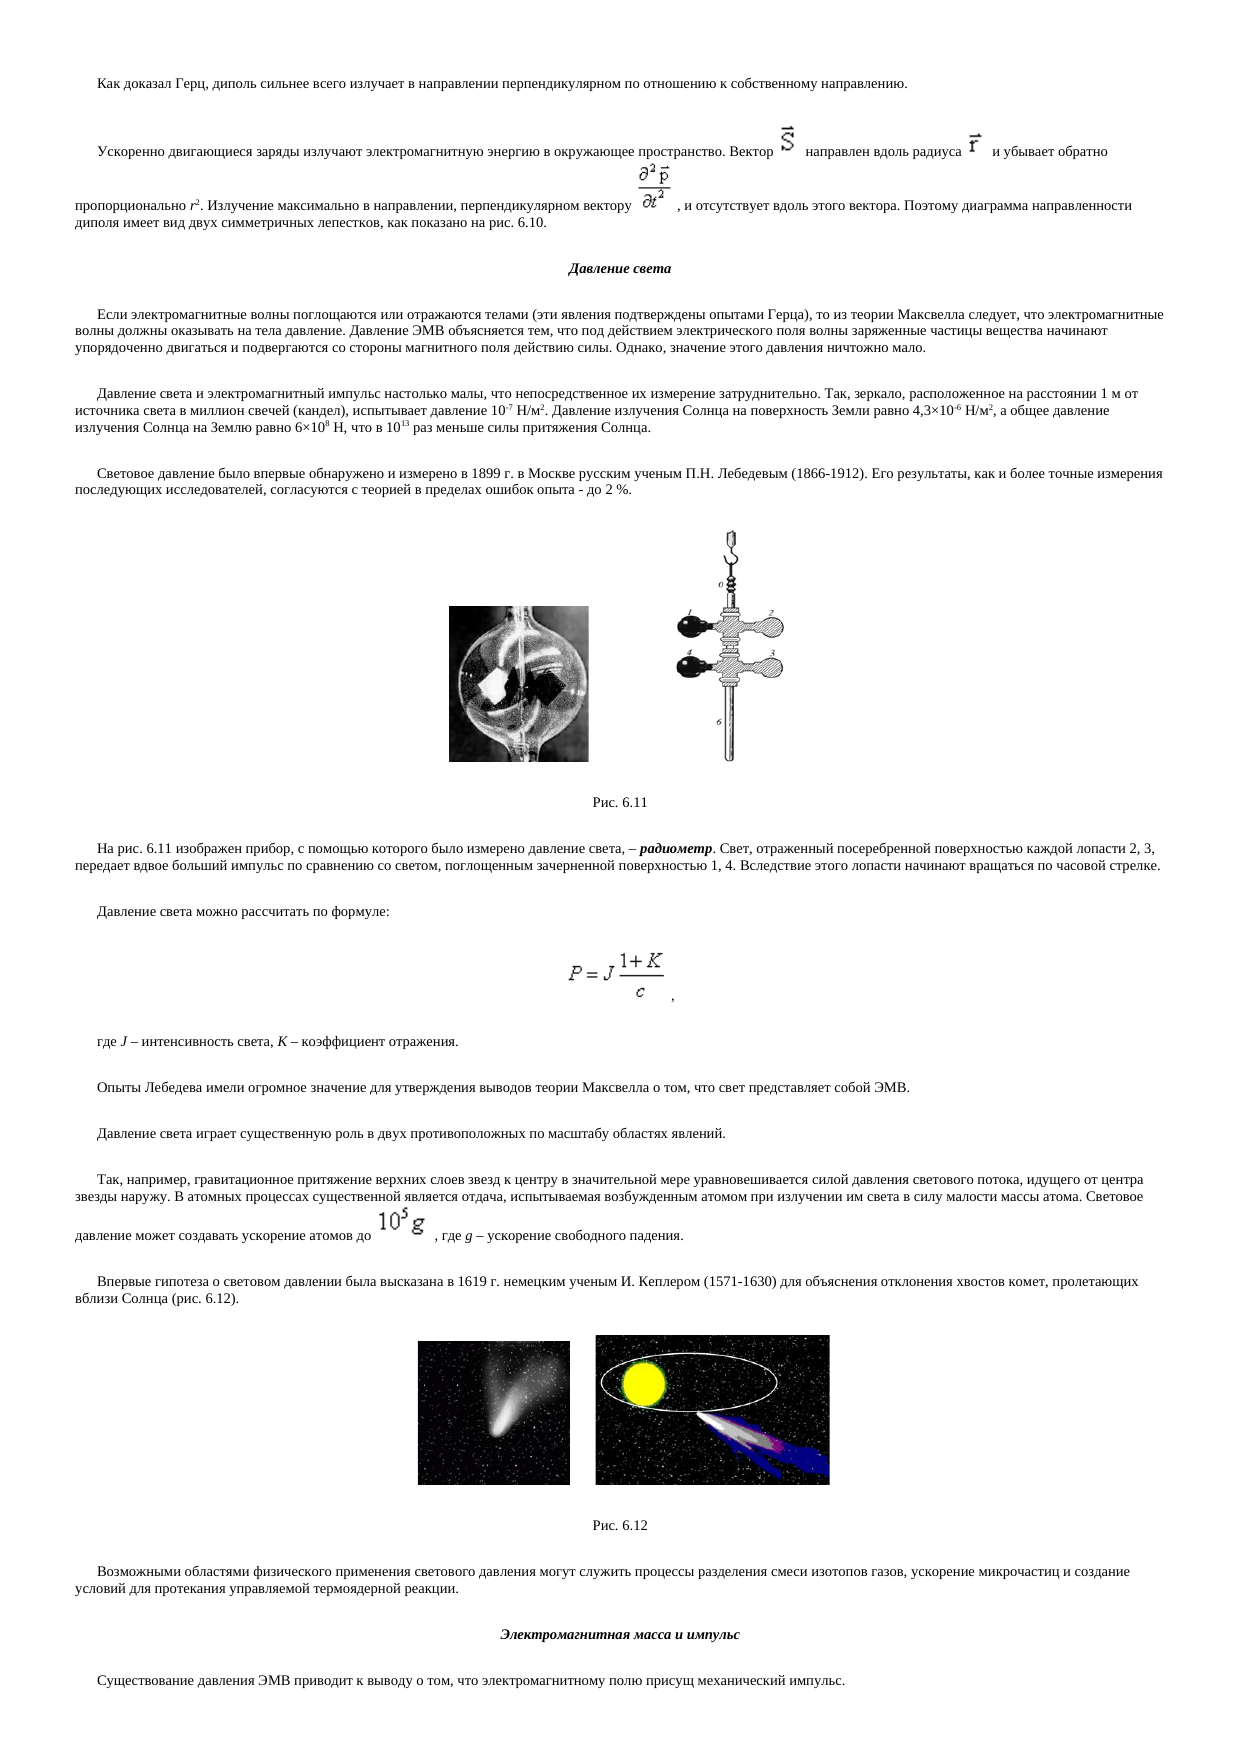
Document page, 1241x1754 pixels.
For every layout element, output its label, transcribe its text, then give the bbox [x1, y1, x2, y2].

text Если электромагнитные волны поглощаются или отражаются телами (эти явления подтверждены опытами Герца), то из теории Максвелла следует, что электромагнитные волны должны оказывать на тела давление. Давление ЭМВ объясняется тем, что под действием электрического поля волны заряженные частицы вещества начинают упорядоченно двигаться и подвергаются со стороны магнитного поля действию силы. Однако, значение этого давления ничтожно мало. [75, 305, 1165, 356]
text Как доказал Герц, диполь сильнее всего излучает в направлении перпендикулярном по отношению к собственному направлению. [75, 75, 1165, 92]
picture [965, 130, 985, 157]
picture [595, 1335, 830, 1485]
text , [75, 948, 1165, 1003]
text Давление света играет существенную роль в двух противоположных по масштабу областях явлений. [75, 1124, 1165, 1141]
text Так, например, гравитационное притяжение верхних слоев звезд к центру в значительной мере уравновешивается силой давления светового потока, идущего от центра звезды наружу. В атомных процессах существенной является отдача, испытываемая возбужденным атомом при излучении им света в силу малости массы атома. Световое давление может создавать ускорение атомов до , где g – ускорение свободного падения. [75, 1171, 1165, 1244]
text Световое давление было впервые обнаружено и измерено в 1899 г. в Москве русским ученым П.Н. Лебедевым (1866-1912). Его результаты, как и более точные измерения последующих исследователей, согласуются с теорией в пределах ошибок опыта - до 2 %. [75, 464, 1165, 498]
text Электромагнитная масса и импульс [75, 1626, 1165, 1643]
picture [417, 1341, 570, 1485]
picture [777, 121, 799, 157]
text Рис. 6.12 [75, 1517, 1165, 1534]
text Ускоренно двигающиеся заряды излучают электромагнитную энергию в окружающее пространство. Вектор направлен вдоль радиуса и убывает обратно пропорционально r2. Излучение максимально в направлении, перпендикулярном вектору , и отсутствует вдоль этого вектора. Поэтому диаграмма направленности диполя имеет вид двух симметричных лепестков, как показано на рис. 6.10. [75, 121, 1165, 230]
text Впервые гипотеза о световом давлении была высказана в 1619 г. немецким ученым И. Кеплером (1571-1630) для объяснения отклонения хвостов комет, пролетающих вблизи Солнца (рис. 6.12). [75, 1273, 1165, 1307]
text Возможными областями физического применения светового давления могут служить процессы разделения смеси изотопов газов, ускорение микрочастиц и создание условий для протекания управляемой термоядерной реакции. [75, 1563, 1165, 1597]
text Давление света можно рассчитать по формуле: [75, 902, 1165, 919]
picture [635, 159, 674, 211]
text Давление света и электромагнитный импульс настолько малы, что непосредственное их измерение затруднительно. Так, зеркало, расположенное на расстоянии 1 м от источника света в миллион свечей (кандел), испытывает давление 10-7 Н/м2. Давление излучения Солнца на поверхность Земли равно 4,3×10-6 Н/м2, а общее давление излучения Солнца на Землю равно 6×108 Н, что в 1013 раз меньше силы притяжения Солнца. [75, 385, 1165, 435]
text Существование давления ЭМВ приводит к выводу о том, что электромагнитному полю присущ механический импульс. [75, 1672, 1165, 1688]
picture [375, 1204, 431, 1241]
text На рис. 6.11 изображен прибор, с помощью которого было измерено давление света, – радиометр. Свет, отраженный посеребренной поверхностью каждой лопасти 2, 3, передает вдвое больший импульс по сравнению со светом, поглощенным зачерненной поверхностью 1, 4. Вследствие этого лопасти начинают вращаться по часовой стрелке. [75, 840, 1165, 873]
text где J – интенсивность света, K – коэффициент отражения. [75, 1033, 1165, 1049]
text Опыты Лебедева имели огромное значение для утверждения выводов теории Максвелла о том, что свет представляет собой ЭМВ. [75, 1079, 1165, 1095]
picture [676, 527, 792, 762]
picture [449, 606, 589, 762]
picture [566, 948, 668, 1001]
text Рис. 6.11 [75, 794, 1165, 811]
text Давление света [75, 259, 1165, 276]
